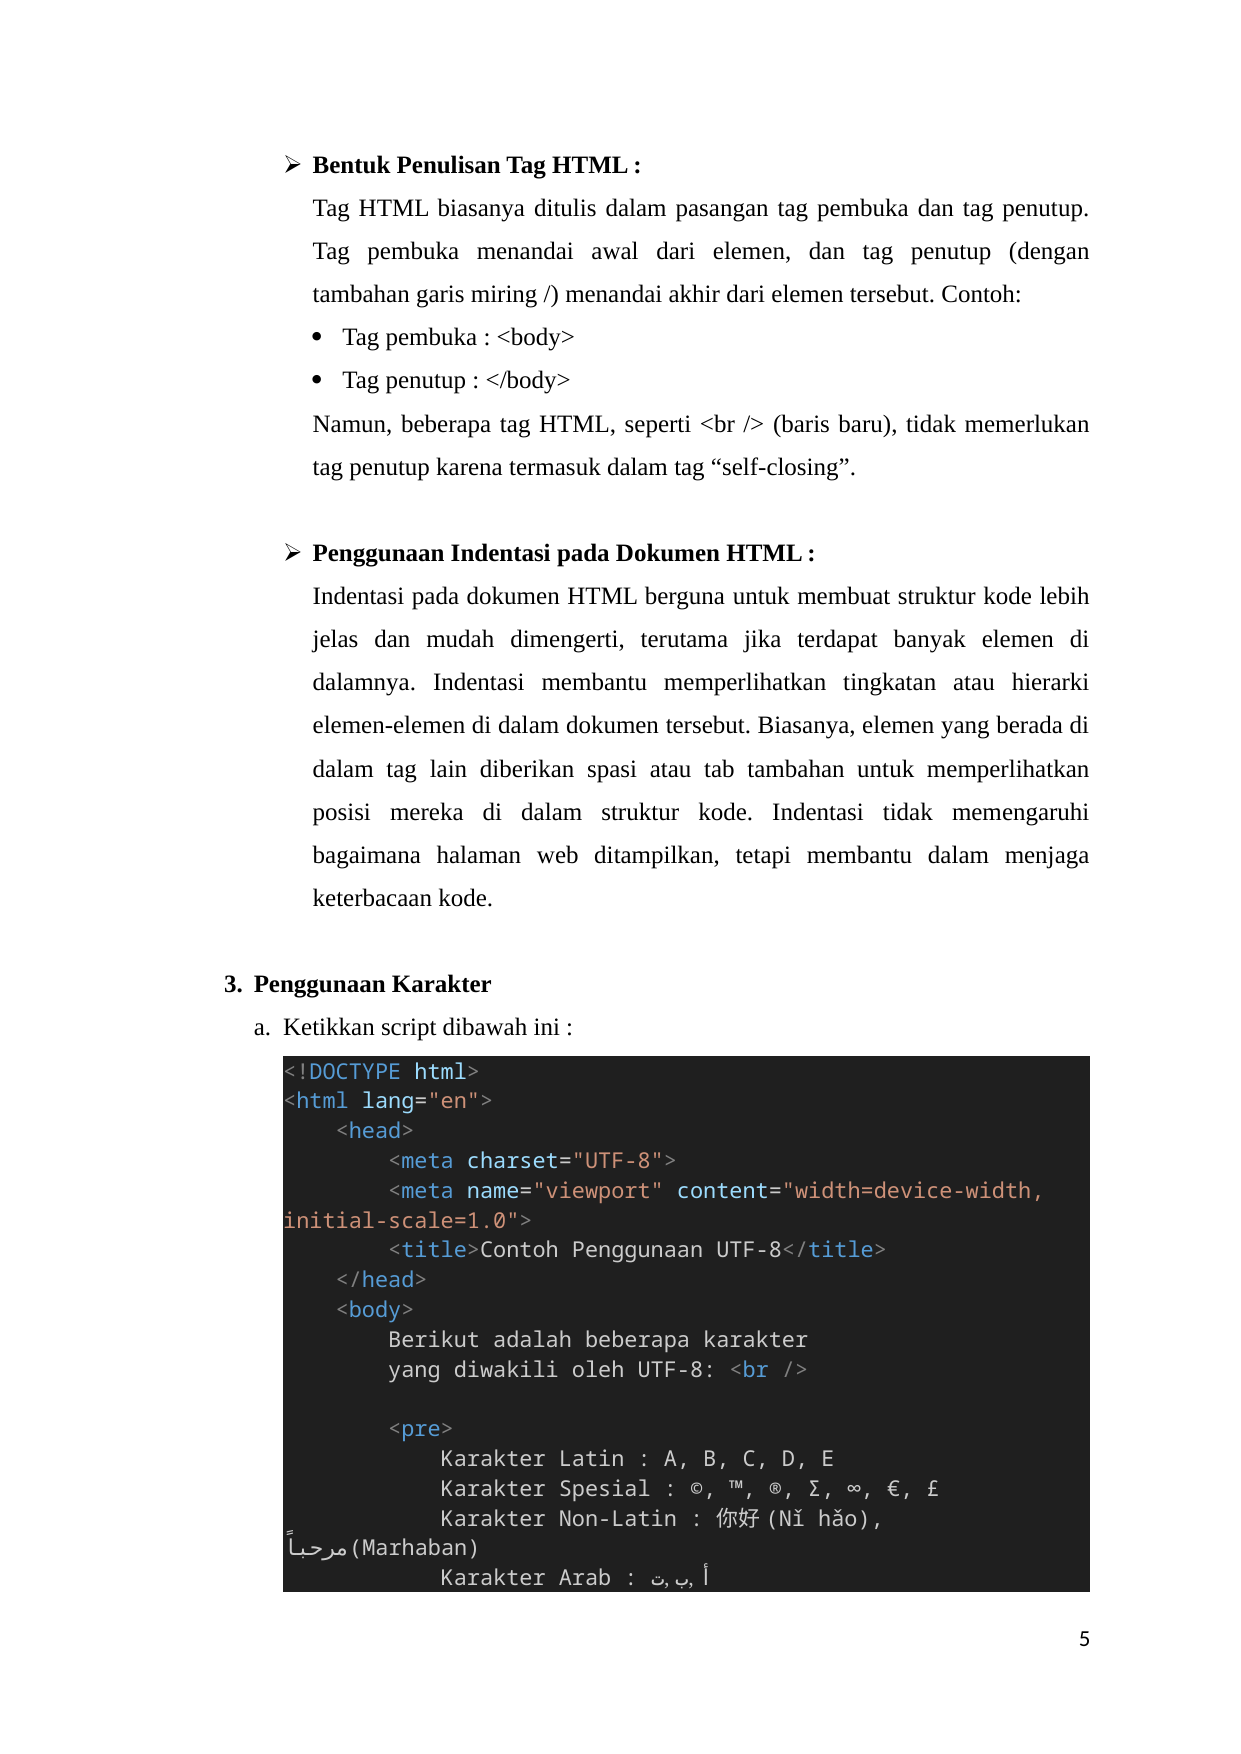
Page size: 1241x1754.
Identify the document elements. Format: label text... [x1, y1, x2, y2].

list Karakter Non-Latin : 你好 (Nǐ hǎo), مرحباً(Marhaban) [283, 1502, 1090, 1562]
list Tag penutup : </body> [312, 366, 1090, 394]
list <body> [283, 1294, 1090, 1324]
list <meta name="viewport" content="width=device-width, initial-scale=1.0"> [283, 1175, 1090, 1234]
list <meta charset="UTF-8"> [283, 1145, 1090, 1175]
list Karakter Latin : A, B, C, D, E [283, 1443, 1090, 1473]
list </head> [283, 1264, 1090, 1294]
list Penggunaan Karakter [224, 969, 1090, 998]
list Karakter Spesial : ©, ™, ®, Σ, ∞, €, £ [283, 1473, 1090, 1502]
list Namun, beberapa tag HTML, seperti <br /> (baris baru), tidak memerlukan tag penutup karena termasuk dalam tag “self-closing”. [312, 409, 1090, 481]
list Karakter Arab : أ ,ب ,ت [283, 1562, 1090, 1592]
list Bentuk Penulisan Tag HTML : [283, 150, 1090, 179]
list Tag pembuka : <body> [312, 322, 1090, 351]
list <html lang="en"> [283, 1085, 1090, 1115]
list Ketikkan script dibawah ini : [253, 1012, 1090, 1041]
list <head> [283, 1115, 1090, 1145]
list Indentasi pada dokumen HTML berguna untuk membuat struktur kode lebih jelas dan mudah dimengerti, terutama jika terdapat banyak elemen di dalamnya. Indentasi membantu memperlihatkan tingkatan atau hierarki elemen-elemen di dalam dokumen tersebut. Biasanya, elemen yang berada di dalam tag lain diberikan spasi atau tab tambahan untuk memperlihatkan posisi mereka di dalam struktur kode. Indentasi tidak memengaruhi bagaimana halaman web ditampilkan, tetapi membantu dalam menjaga keterbacaan kode. [312, 581, 1090, 912]
list Berikut adalah beberapa karakter [283, 1324, 1090, 1353]
list <title>Contoh Penggunaan UTF-8</title> [283, 1234, 1090, 1264]
list <pre> [283, 1413, 1090, 1443]
list Tag HTML biasanya ditulis dalam pasangan tag pembuka dan tag penutup. Tag pembuka menandai awal dari elemen, dan tag penutup (dengan tambahan garis miring /) menandai akhir dari elemen tersebut. Contoh: [312, 193, 1090, 308]
list yang diwakili oleh UTF-8: <br /> [283, 1353, 1090, 1383]
list <!DOCTYPE html> [283, 1056, 1090, 1085]
list Penggunaan Indentasi pada Dokumen HTML : [283, 538, 1090, 567]
